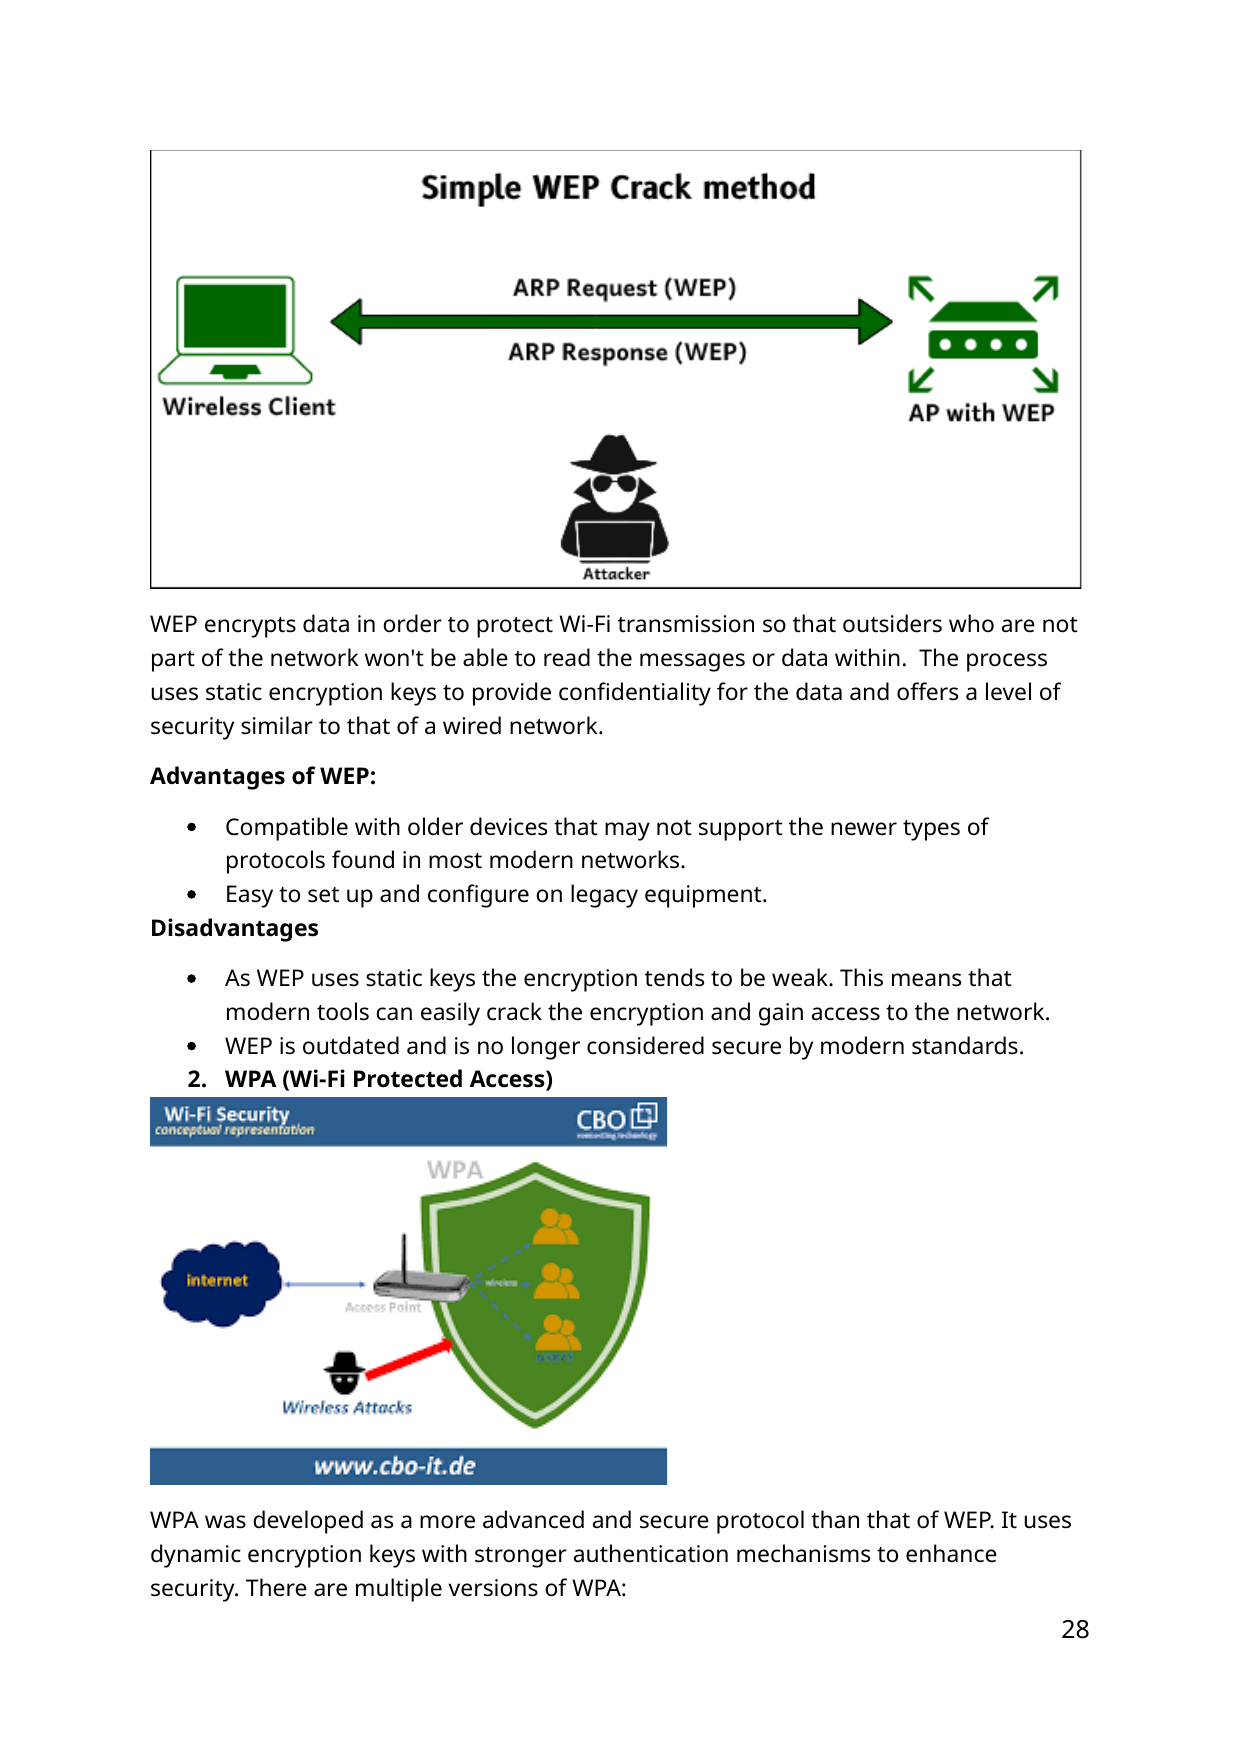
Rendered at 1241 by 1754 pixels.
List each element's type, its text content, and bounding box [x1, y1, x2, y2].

picture [150, 150, 1082, 589]
list Compatible with older devices that may not support the newer types of protocols found in most modern networks. [187, 811, 1090, 876]
list As WEP uses static keys the encryption tends to be weak. This means that modern tools can easily crack the encryption and gain access to the network. [187, 962, 1090, 1027]
text Advantages of WEP: [150, 760, 1090, 791]
list WPA (Wi-Fi Protected Access) [187, 1063, 1090, 1095]
list WEP is outdated and is no longer considered secure by modern standards. [187, 1030, 1090, 1061]
text WPA was developed as a more advanced and secure protocol than that of WEP. It uses dynamic encryption keys with stronger authentication mechanisms to enhance security. There are multiple versions of WPA: [150, 1504, 1090, 1603]
picture [150, 1097, 668, 1485]
text Disadvantages [150, 912, 1090, 943]
text WEP encrypts data in order to protect Wi-Fi transmission so that outsiders who are not part of the network won't be able to read the messages or data within. The process uses static encryption keys to provide confidentiality for the data and offers a level of security similar to that of a wired network. [150, 608, 1090, 741]
list Easy to set up and configure on legacy equipment. [187, 878, 1090, 909]
